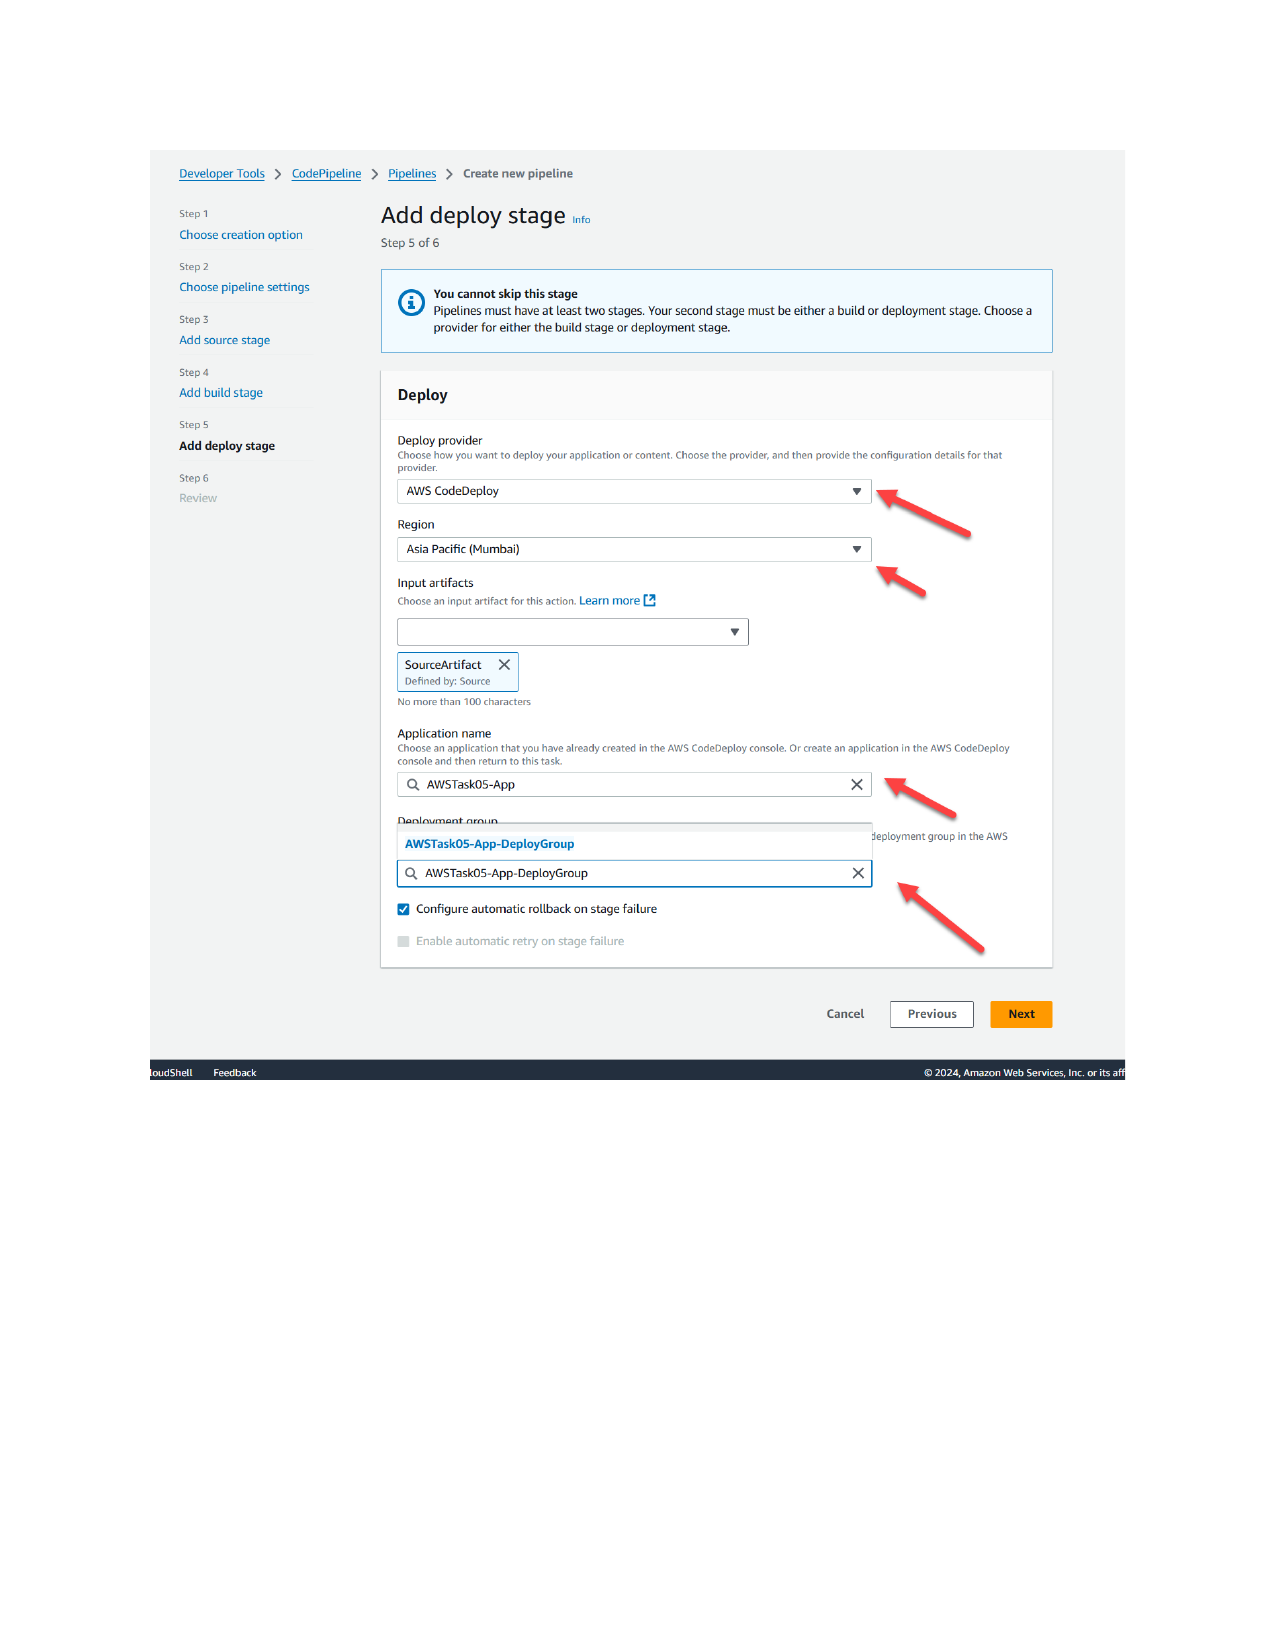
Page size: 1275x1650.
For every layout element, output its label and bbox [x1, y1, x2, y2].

picture [150, 150, 1125, 1080]
